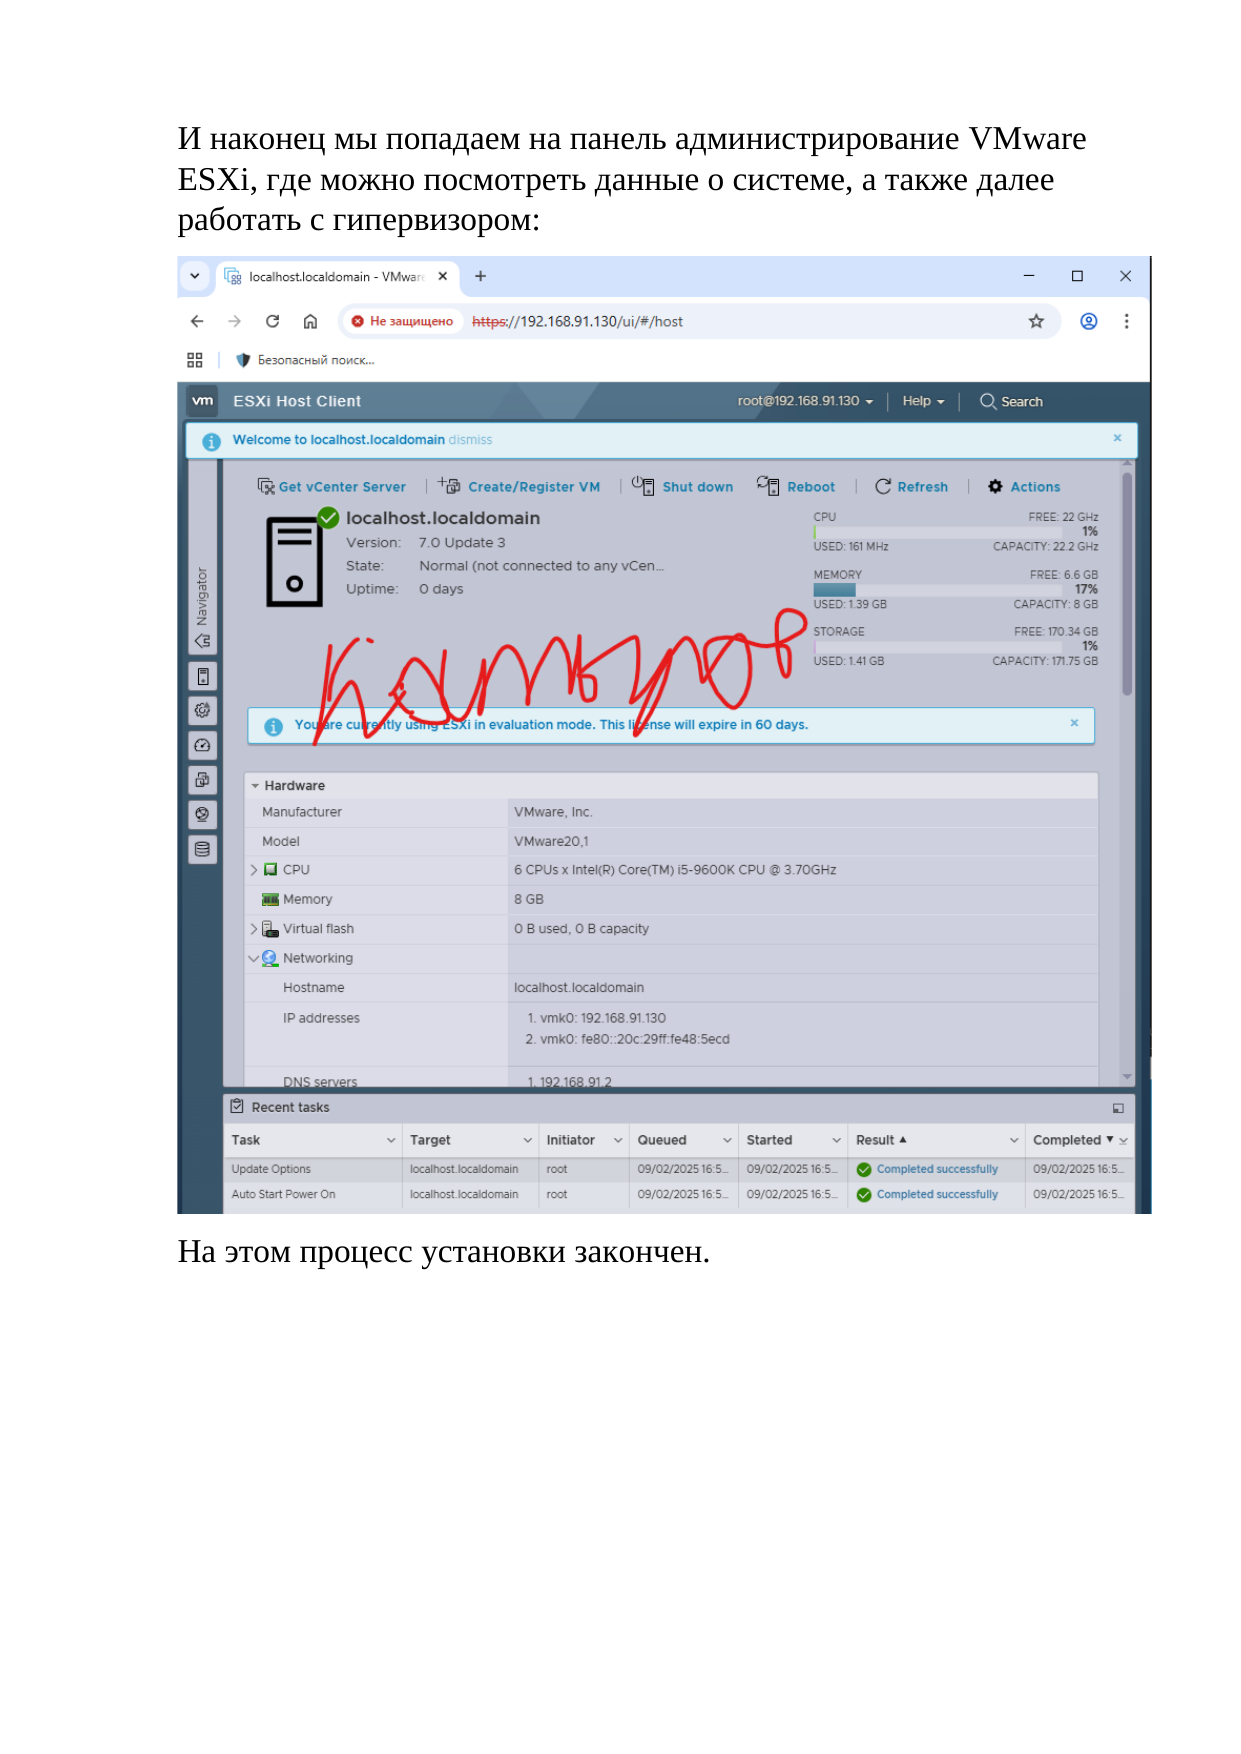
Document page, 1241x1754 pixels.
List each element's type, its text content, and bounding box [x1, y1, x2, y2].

picture [177, 256, 1152, 1214]
text На этом процесс установки закончен. [177, 1232, 1152, 1270]
text И наконец мы попадаем на панель администрирование VMware ESXi, где можно посмотреть данные о системе, а также далее работать с гипервизором: [177, 118, 1152, 238]
